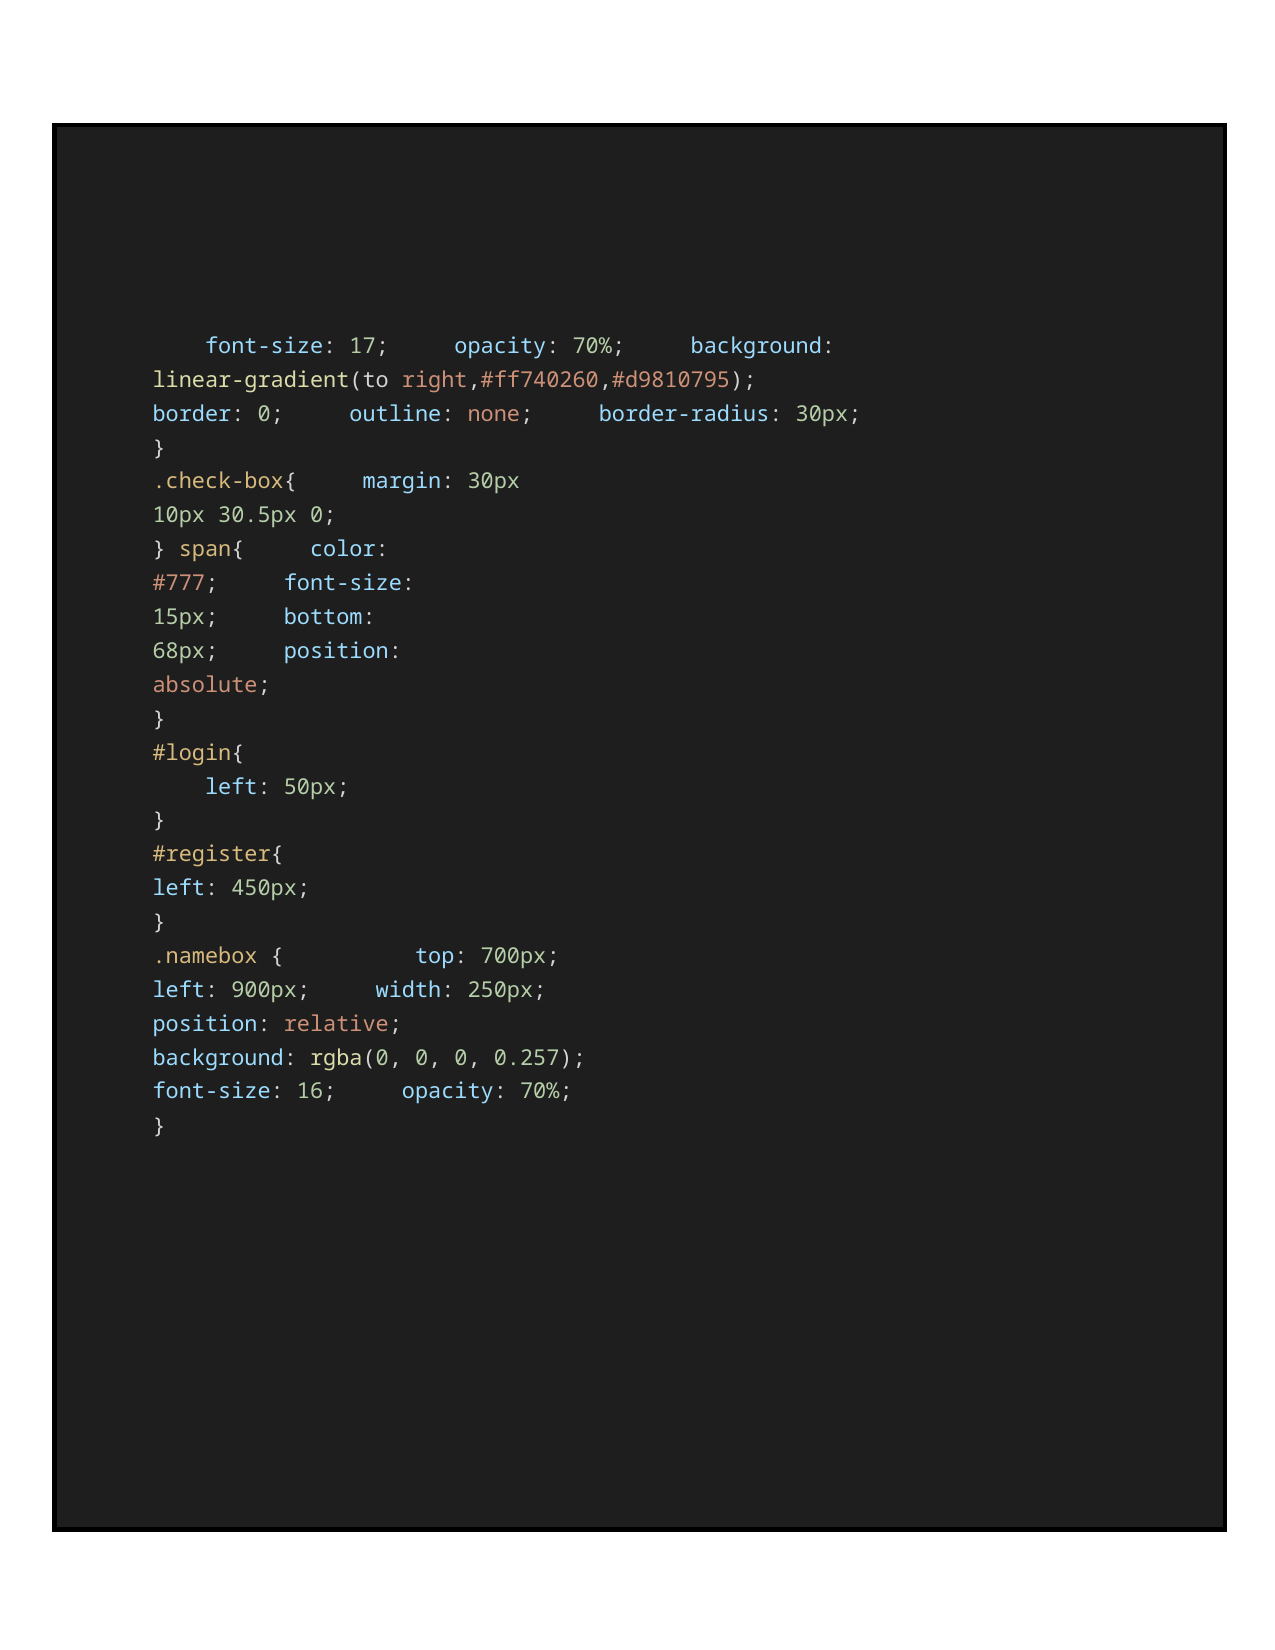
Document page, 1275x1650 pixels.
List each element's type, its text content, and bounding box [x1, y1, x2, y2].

table_header font-size: 17; opacity: 70%; background: linear-gradient(to right,#ff740260,#d9810795); border: 0; outline: none; border-radius: 30px; } .check-box{ margin: 30px 10px 30.5px 0; } span{ color: #777; font-size: 15px; bottom: 68px; position: absolute; } #login{ left: 50px; } #register{ left: 450px; } .namebox { top: 700px; left: 900px; width: 250px; position: relative; background: rgba(0, 0, 0, 0.257); font-size: 16; opacity: 70%; } [57, 127, 1223, 1527]
